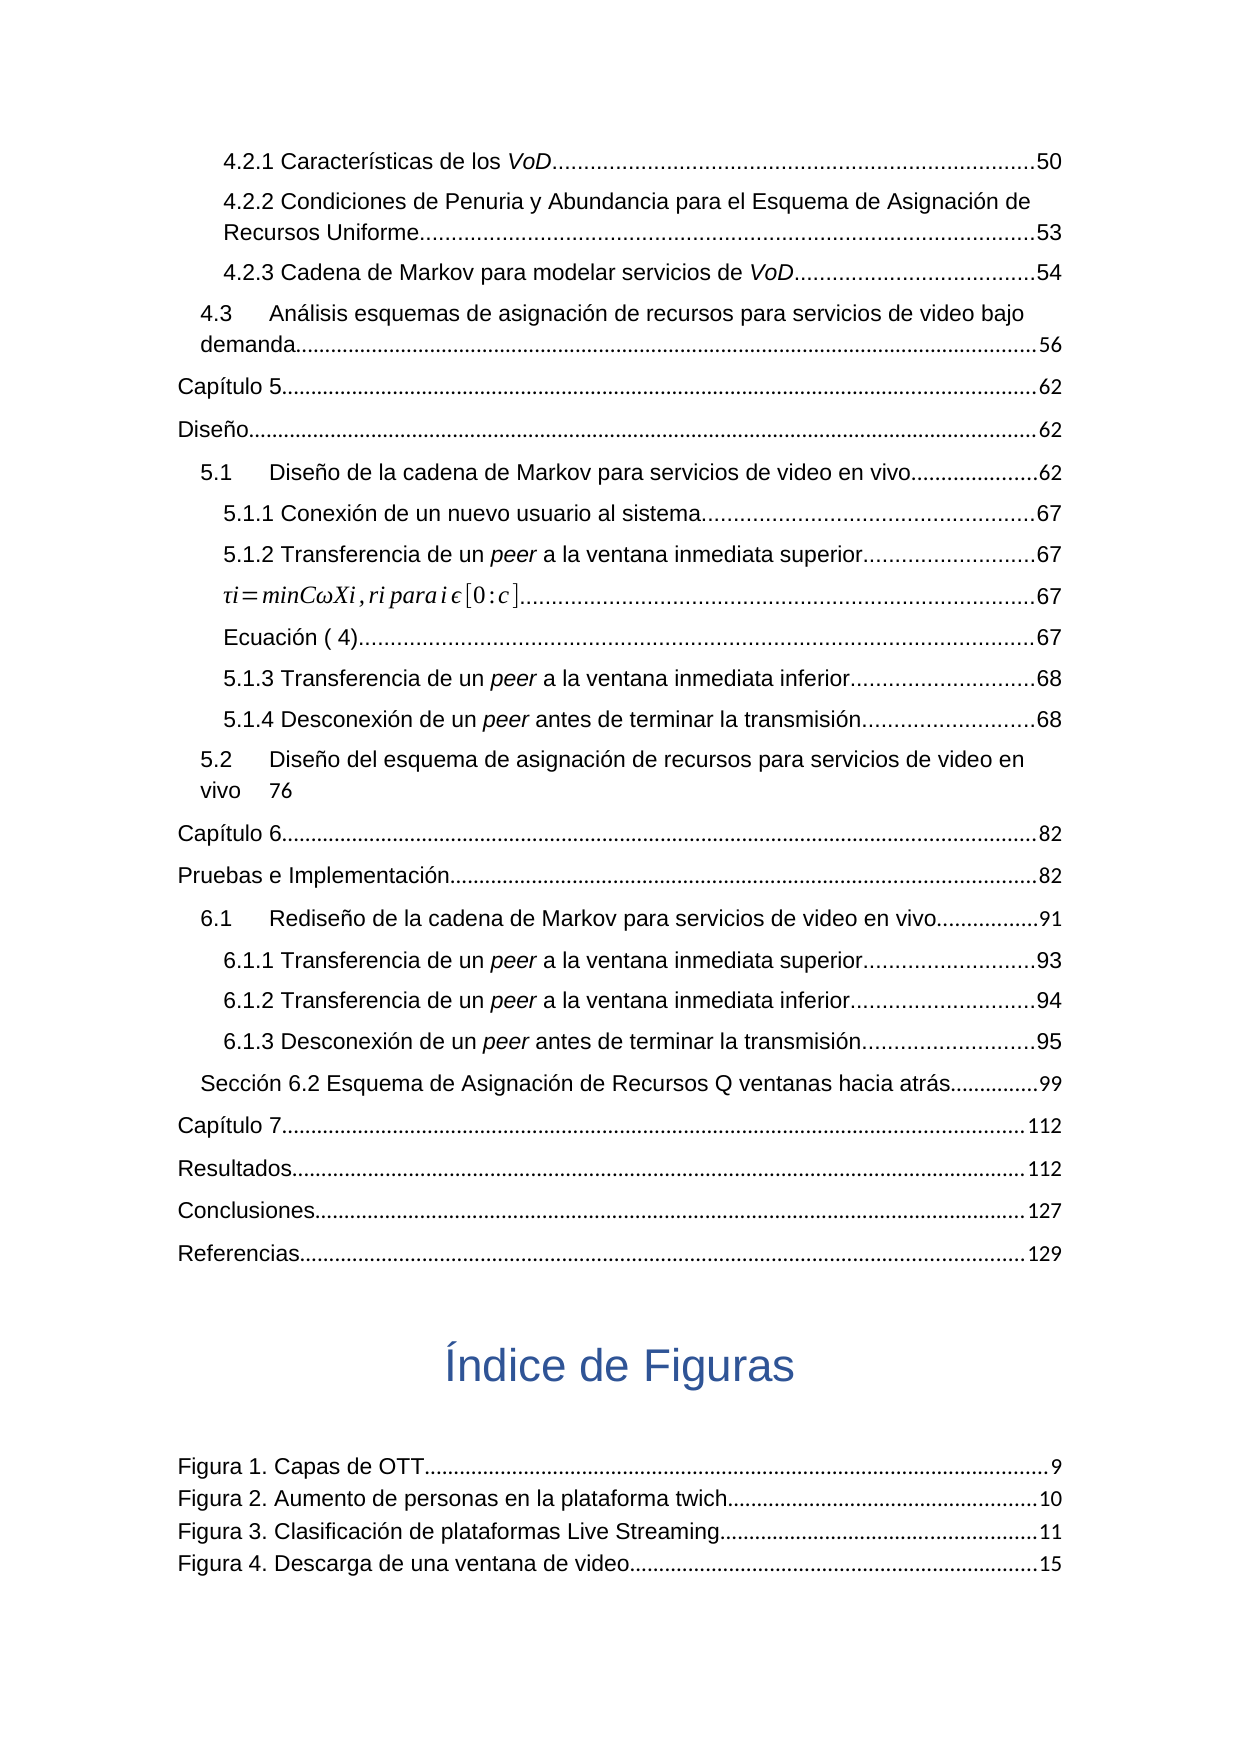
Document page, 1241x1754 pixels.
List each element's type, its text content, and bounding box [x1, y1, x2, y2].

text Figura 4. Descarga de una ventana de video 15 [177, 1549, 1063, 1577]
text Figura 2. Aumento de personas en la plataforma twich 10 [177, 1484, 1063, 1513]
text Figura 3. Clasificación de plataformas Live Streaming 11 [177, 1517, 1063, 1545]
subtitle Índice de Figuras [177, 1339, 1063, 1392]
text Figura 1. Capas de OTT 9 [177, 1452, 1063, 1480]
